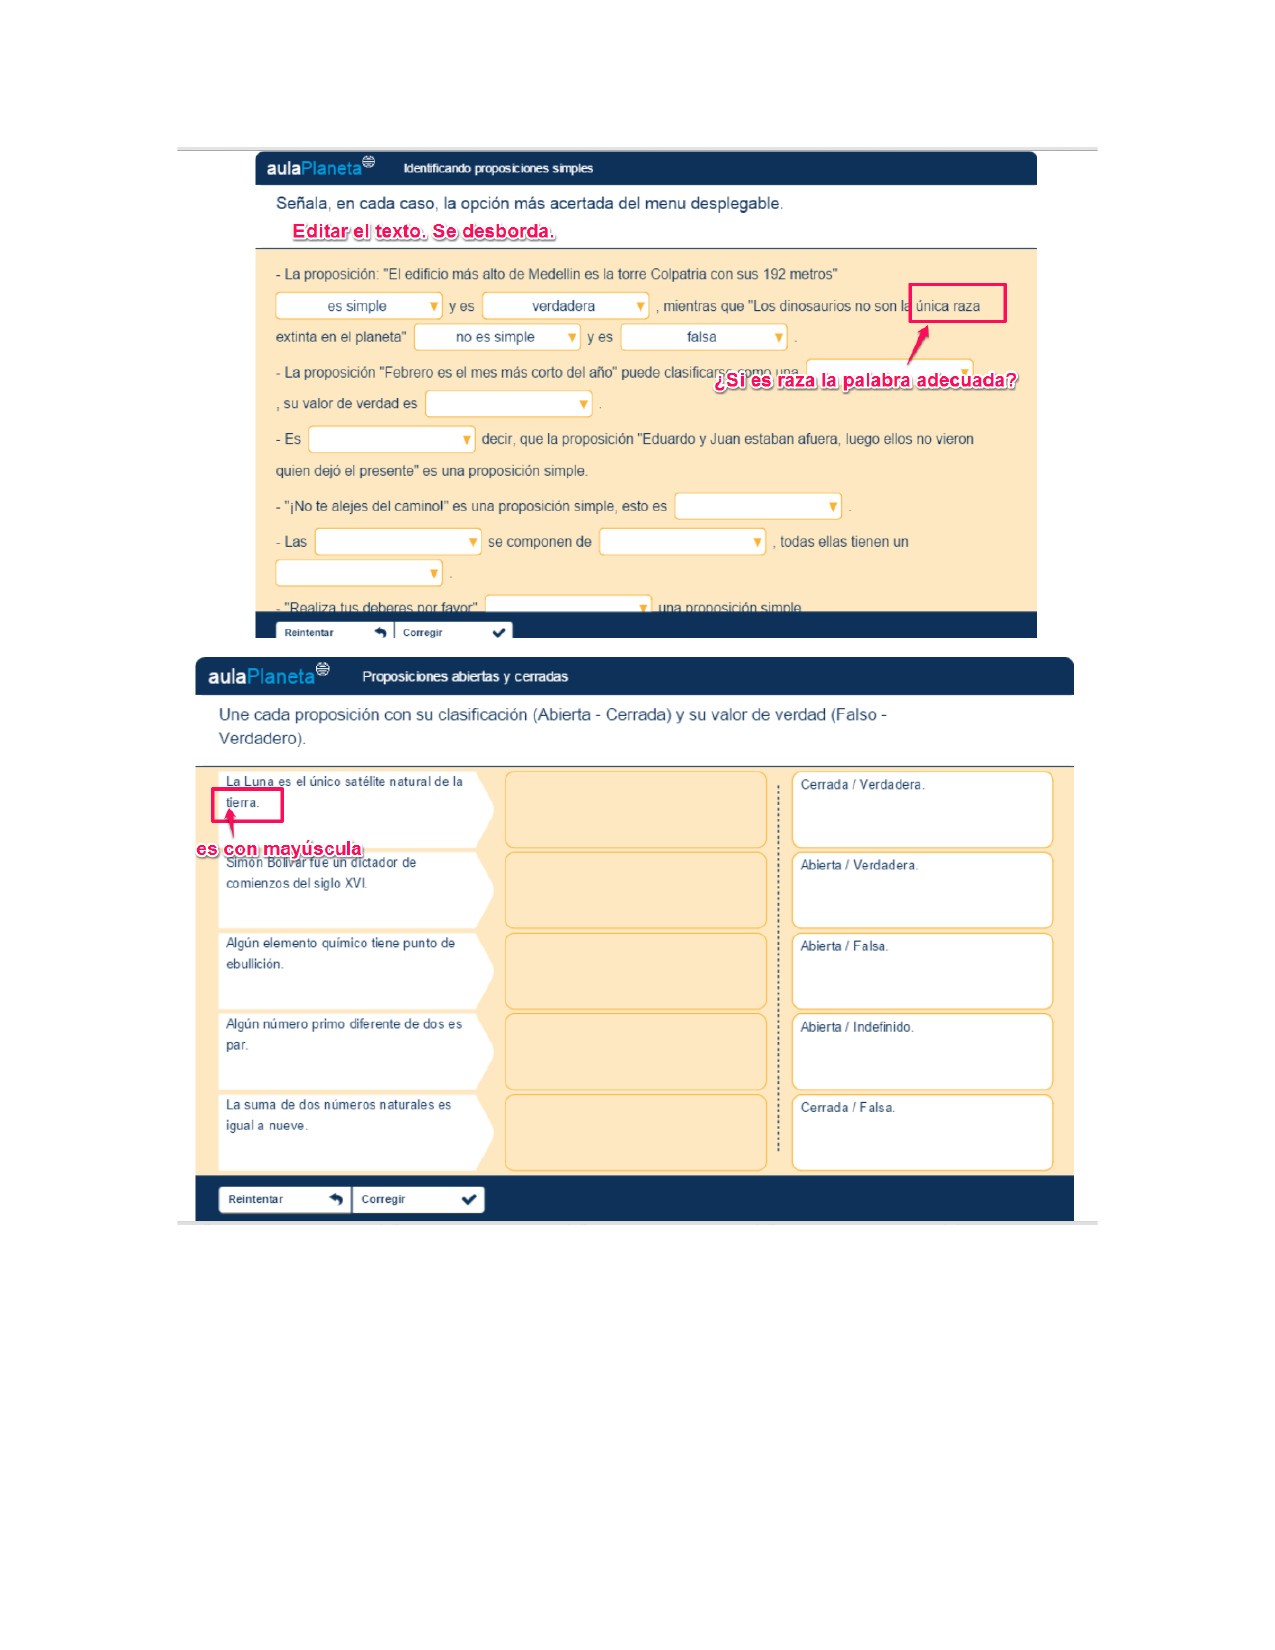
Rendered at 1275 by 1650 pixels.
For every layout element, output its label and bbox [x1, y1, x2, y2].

picture [177, 656, 1098, 1225]
picture [177, 147, 1098, 638]
